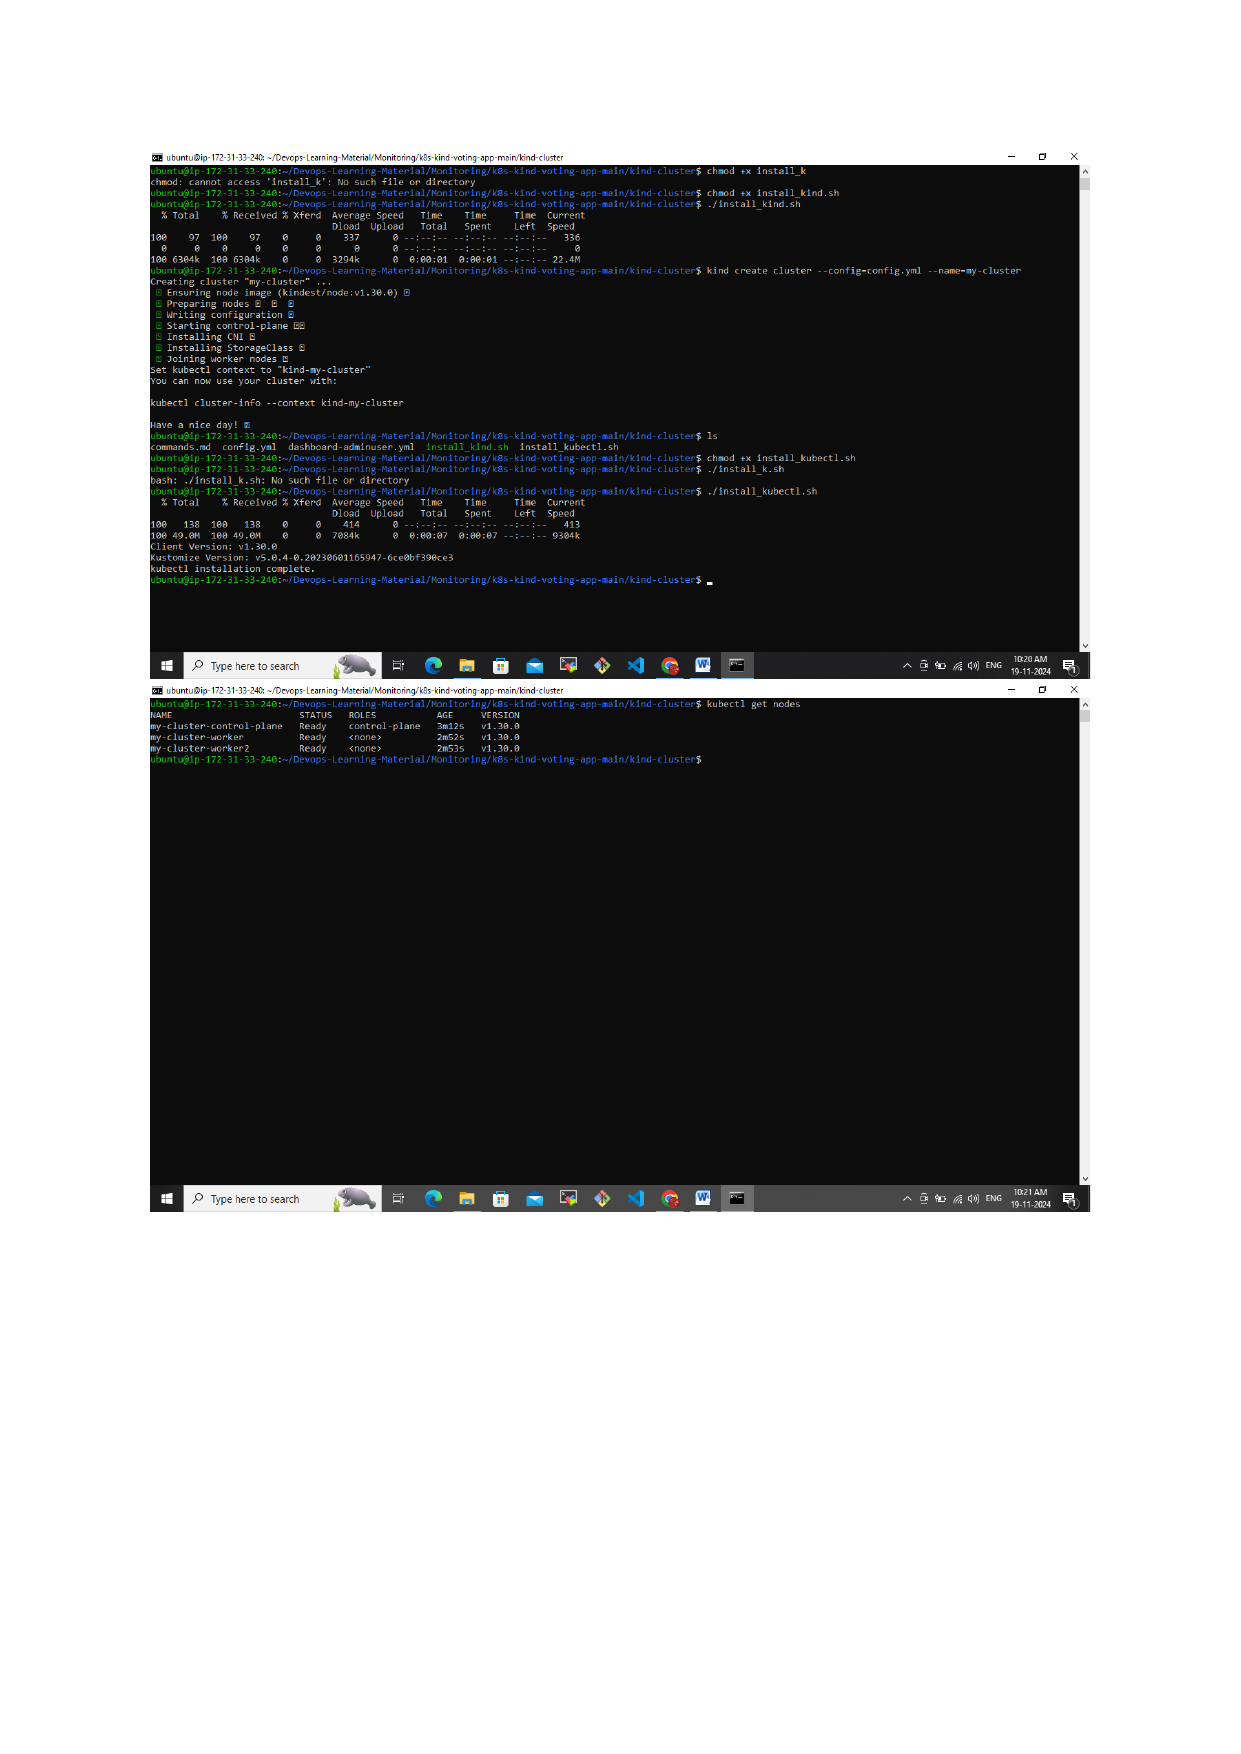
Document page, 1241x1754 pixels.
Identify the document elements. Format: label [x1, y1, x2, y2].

picture [150, 150, 1091, 679]
picture [150, 682, 1091, 1212]
